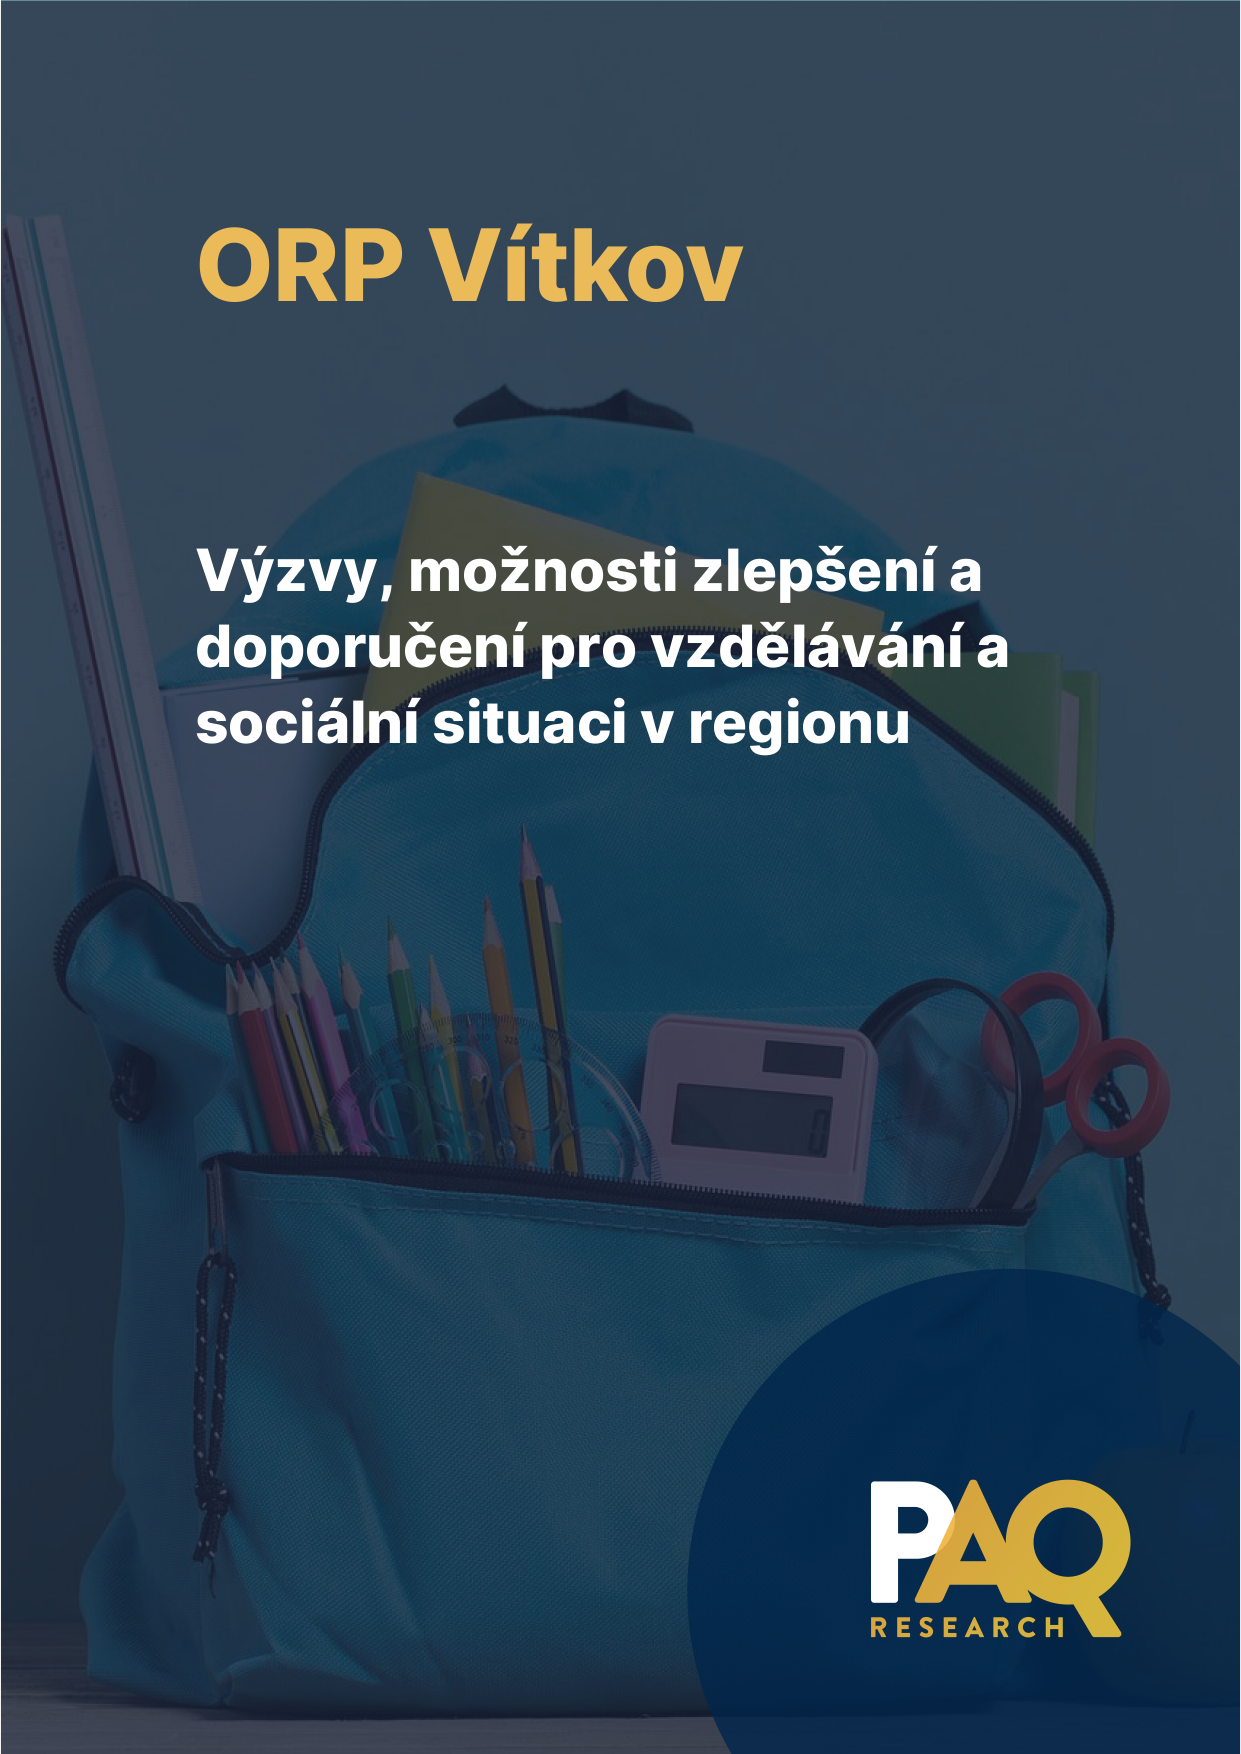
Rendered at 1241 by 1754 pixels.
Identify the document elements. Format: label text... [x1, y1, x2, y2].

text Výzvy, možnosti zlepšení a doporučení pro vzdělávání a sociální situaci v regionu [195, 534, 1045, 758]
picture [0, 0, 1241, 1754]
text ORP Vítkov [195, 205, 1045, 326]
